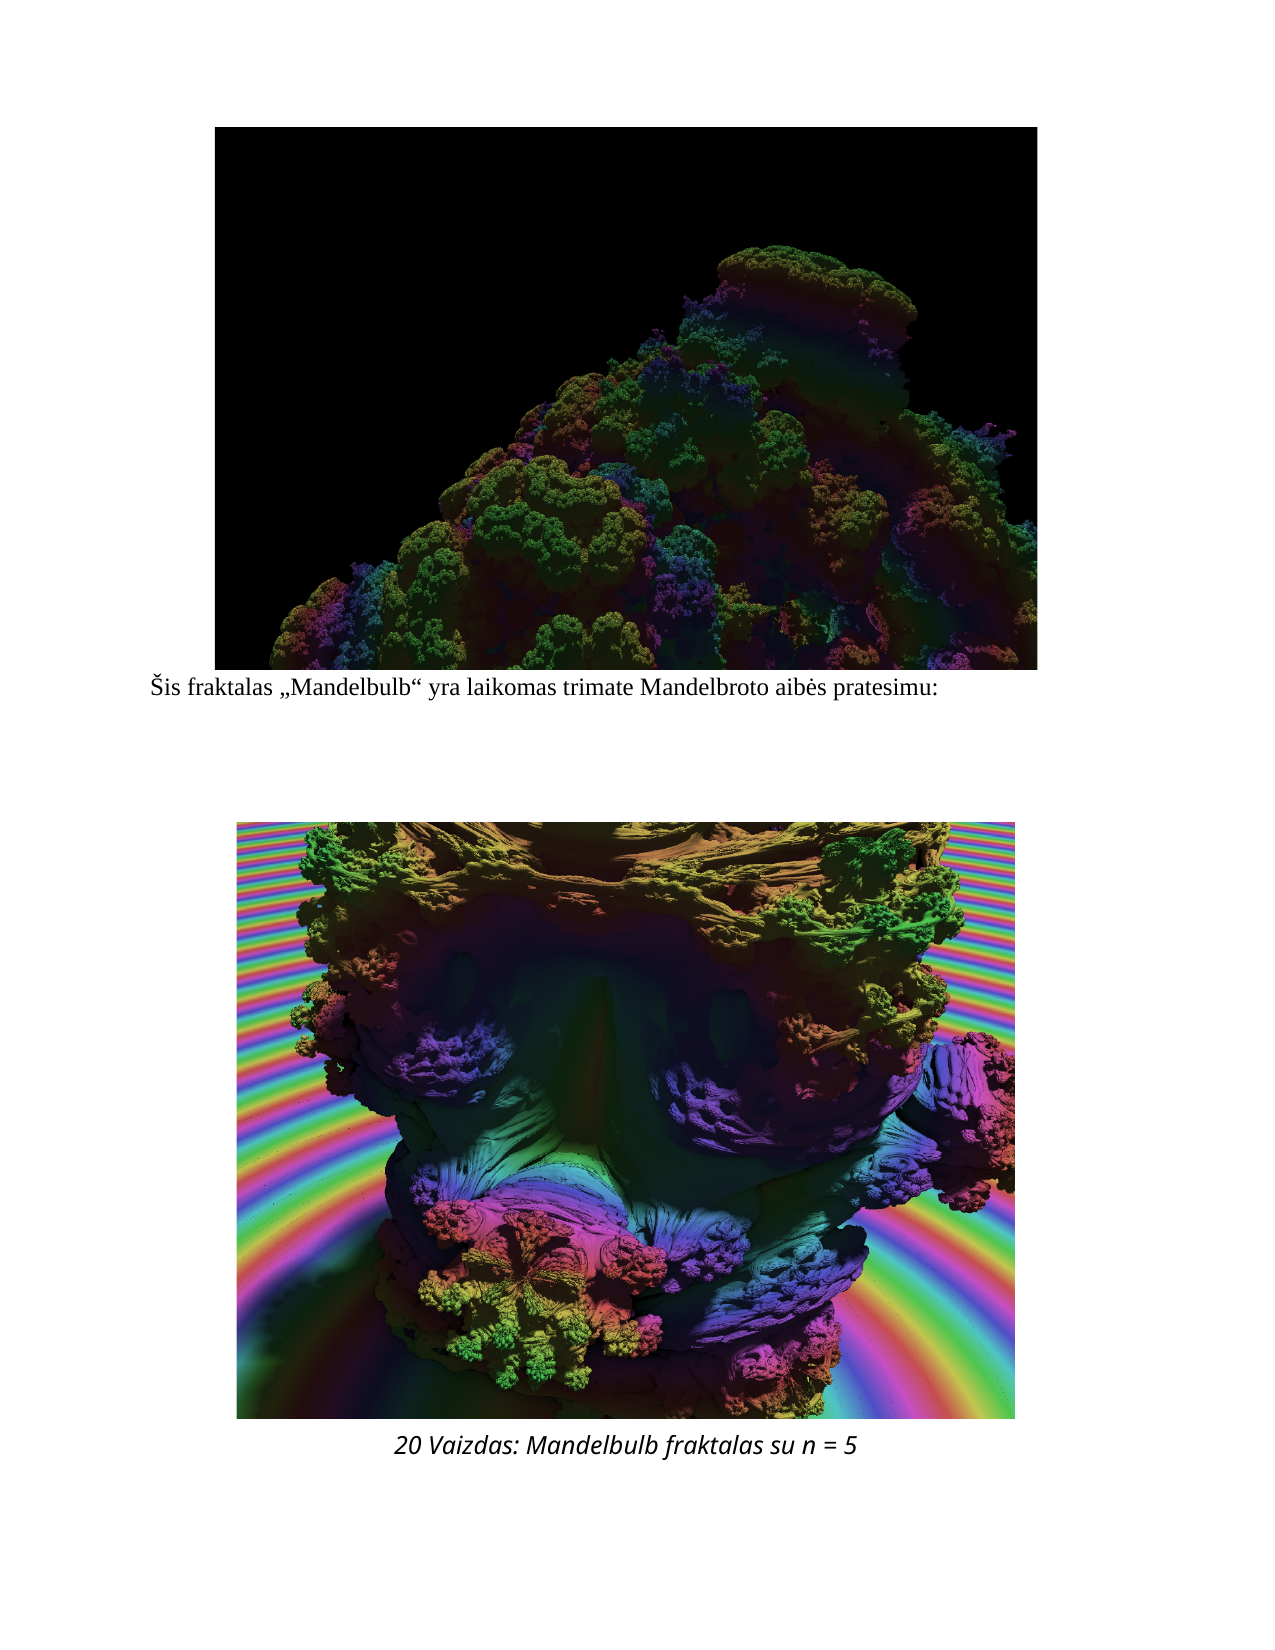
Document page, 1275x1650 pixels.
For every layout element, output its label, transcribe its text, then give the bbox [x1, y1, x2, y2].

picture [214, 127, 1038, 670]
picture [236, 822, 1015, 1419]
